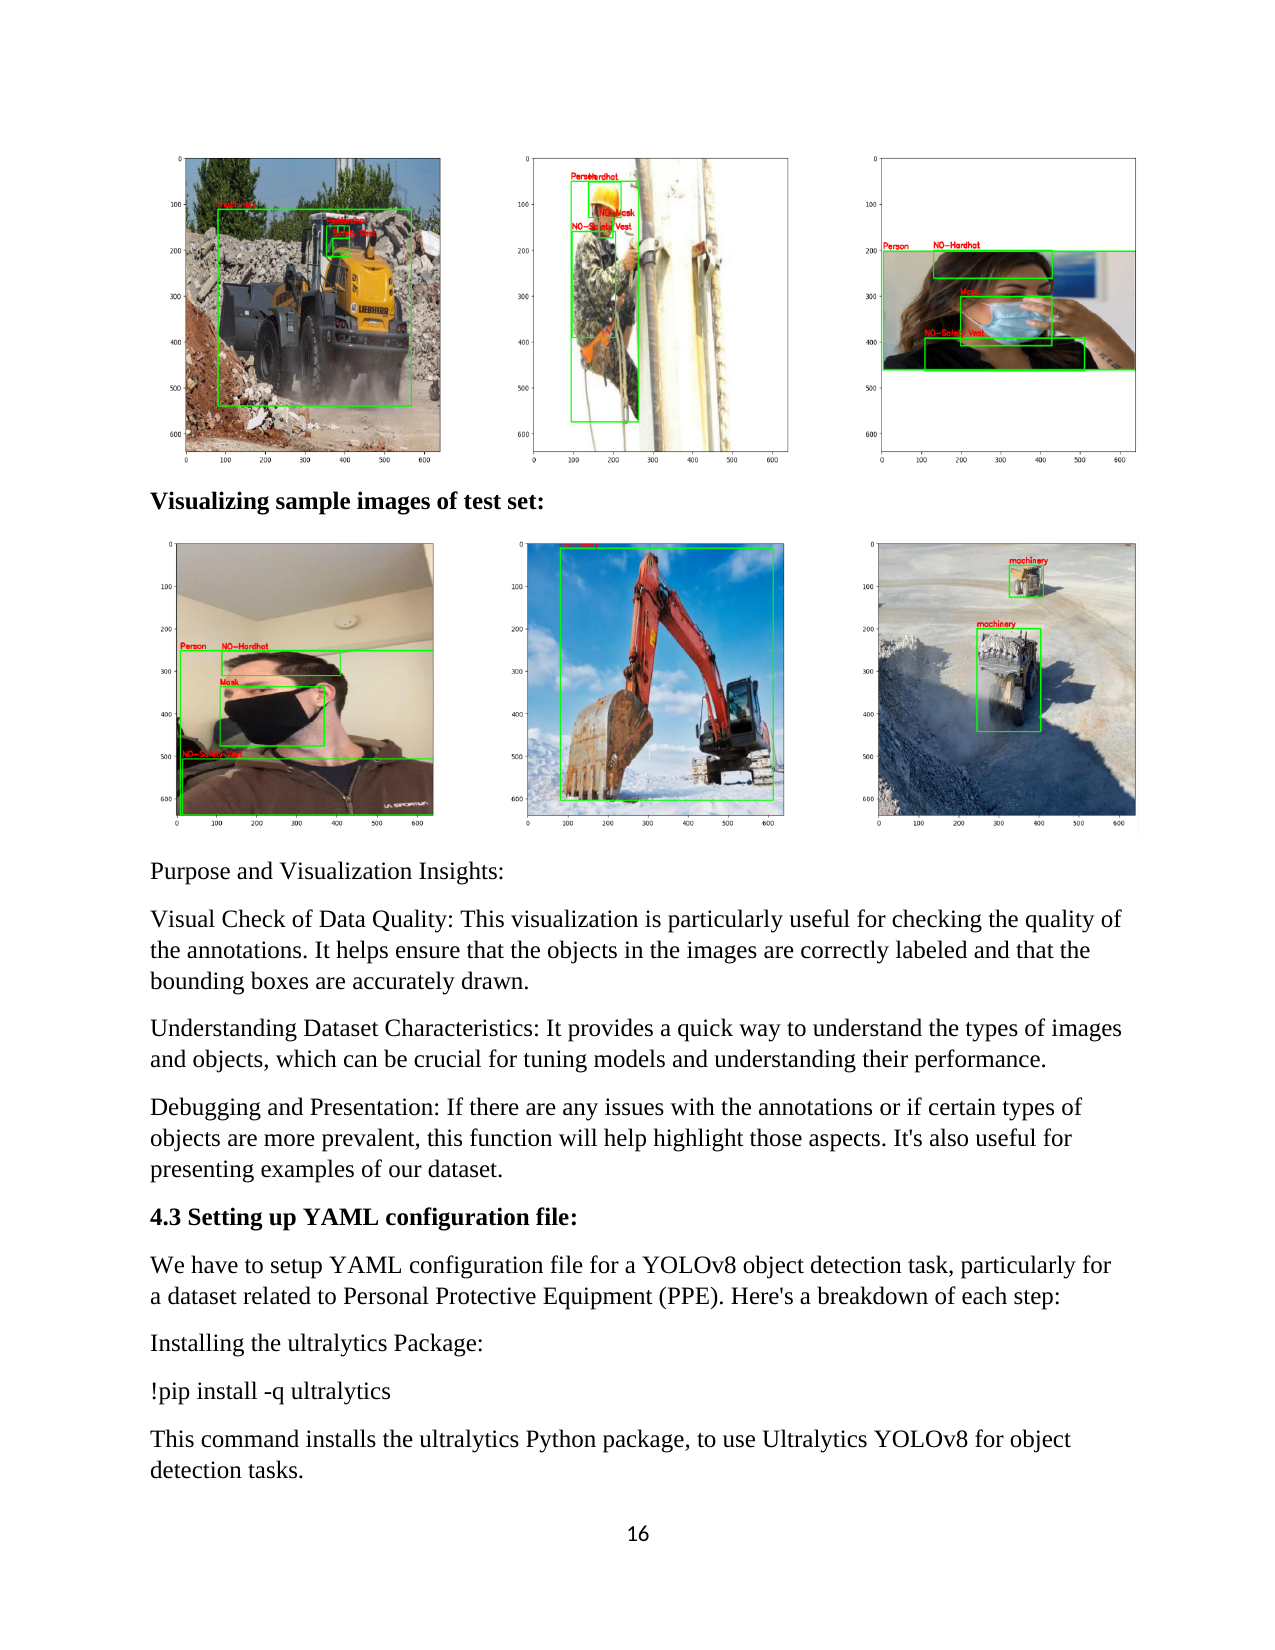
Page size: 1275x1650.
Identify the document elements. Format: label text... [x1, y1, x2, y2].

text This command installs the ultralytics Python package, to use Ultralytics YOLOv8 for object detection tasks. [150, 1424, 1125, 1484]
text We have to setup YAML configuration file for a YOLOv8 object detection task, particularly for a dataset related to Personal Protective Equipment (PPE). Here's a breakdown of each step: [150, 1250, 1125, 1309]
text Visualizing sample images of test set: [150, 486, 1125, 515]
text Installing the ultralytics Package: [150, 1328, 1125, 1357]
text !pip install -q ultralytics [150, 1376, 1125, 1405]
text Purpose and Visualization Insights: [150, 856, 1125, 885]
text Visual Check of Data Quality: This visualization is particularly useful for checking the quality of the annotations. It helps ensure that the objects in the images are correctly labeled and that the bounding boxes are accurately drawn. [150, 904, 1125, 994]
picture [150, 150, 1138, 468]
text 4.3 Setting up YAML configuration file: [150, 1202, 1125, 1231]
text Debugging and Presentation: If there are any issues with the annotations or if certain types of objects are more prevalent, this function will help highlight those aspects. It's also useful for presenting examples of our dataset. [150, 1092, 1125, 1183]
text Understanding Dataset Characteristics: It provides a quick way to understand the types of images and objects, which can be crucial for tuning models and understanding their performance. [150, 1013, 1125, 1073]
picture [150, 534, 1139, 838]
